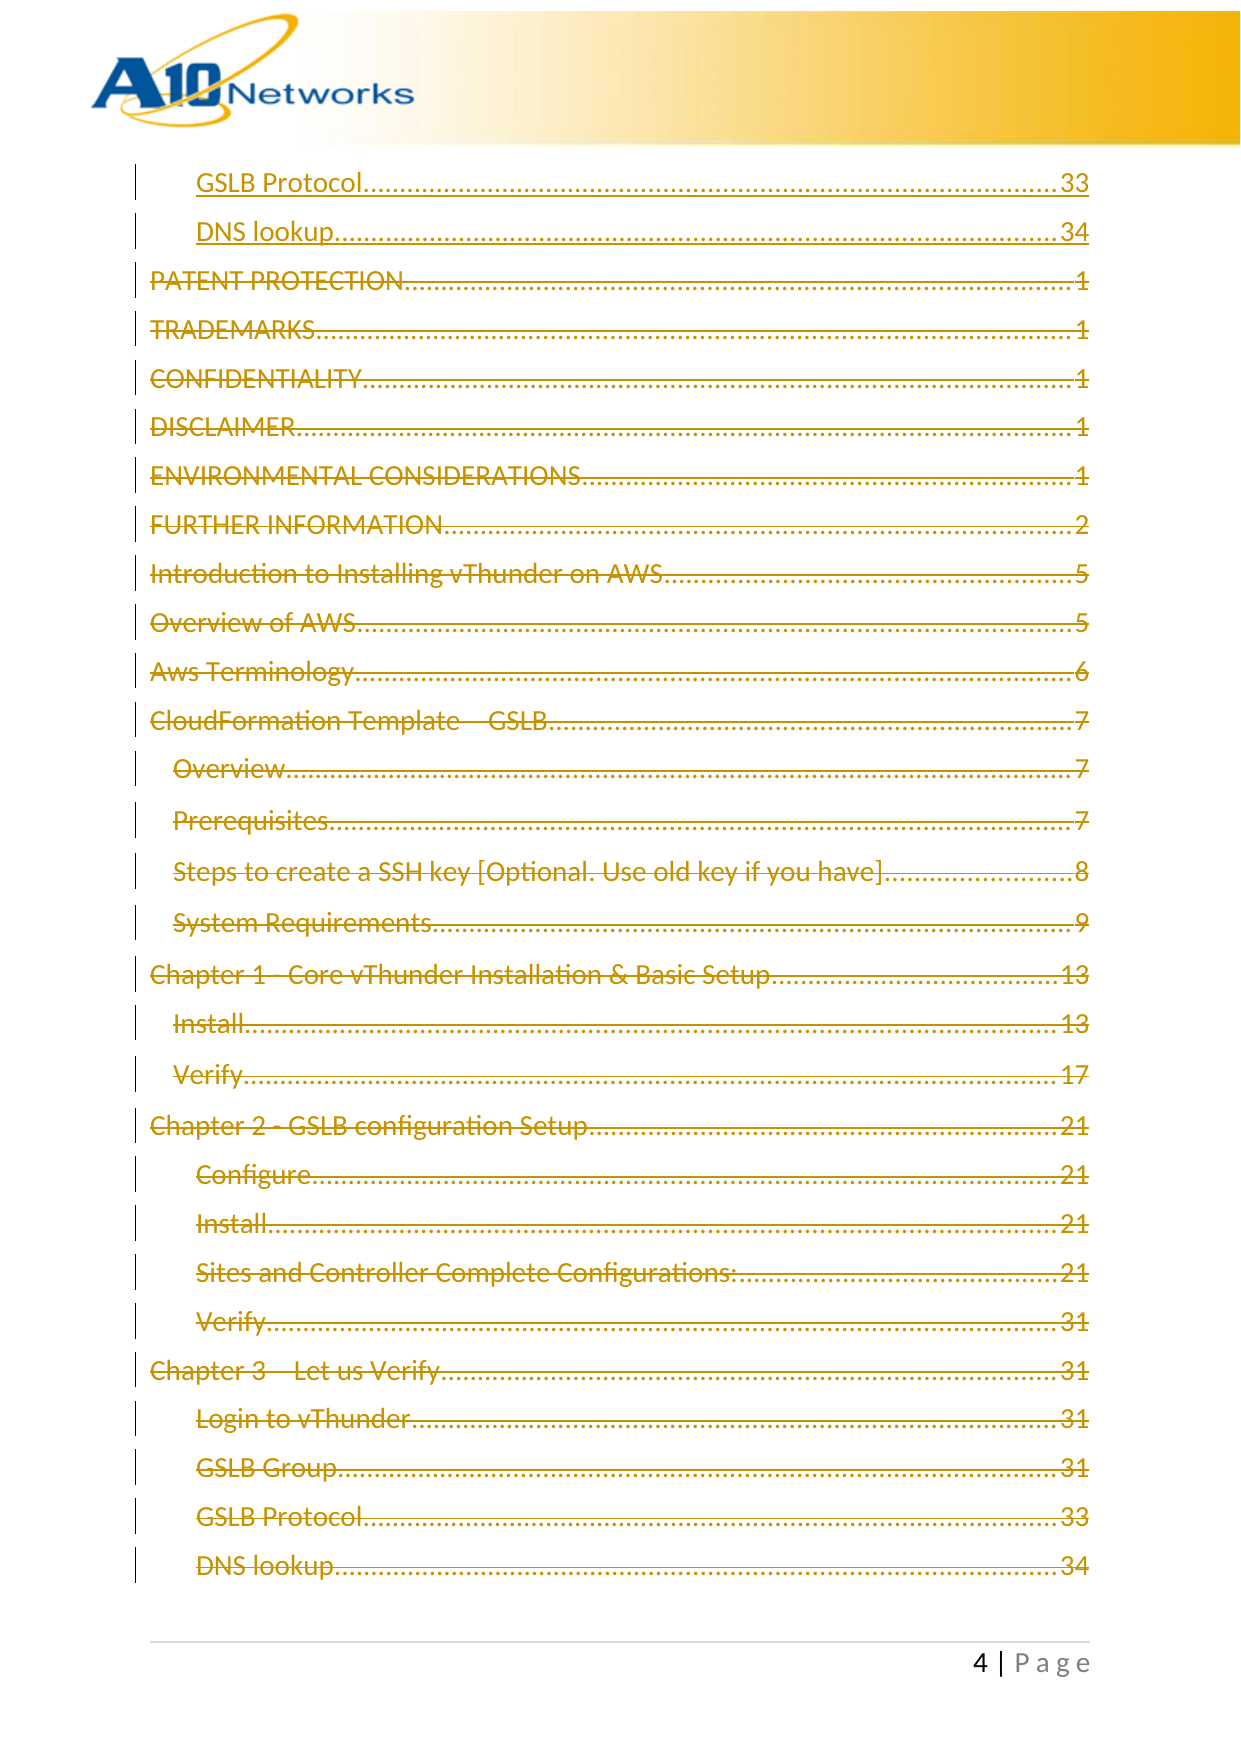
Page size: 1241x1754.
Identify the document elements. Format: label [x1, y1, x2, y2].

picture [0, 11, 1241, 147]
